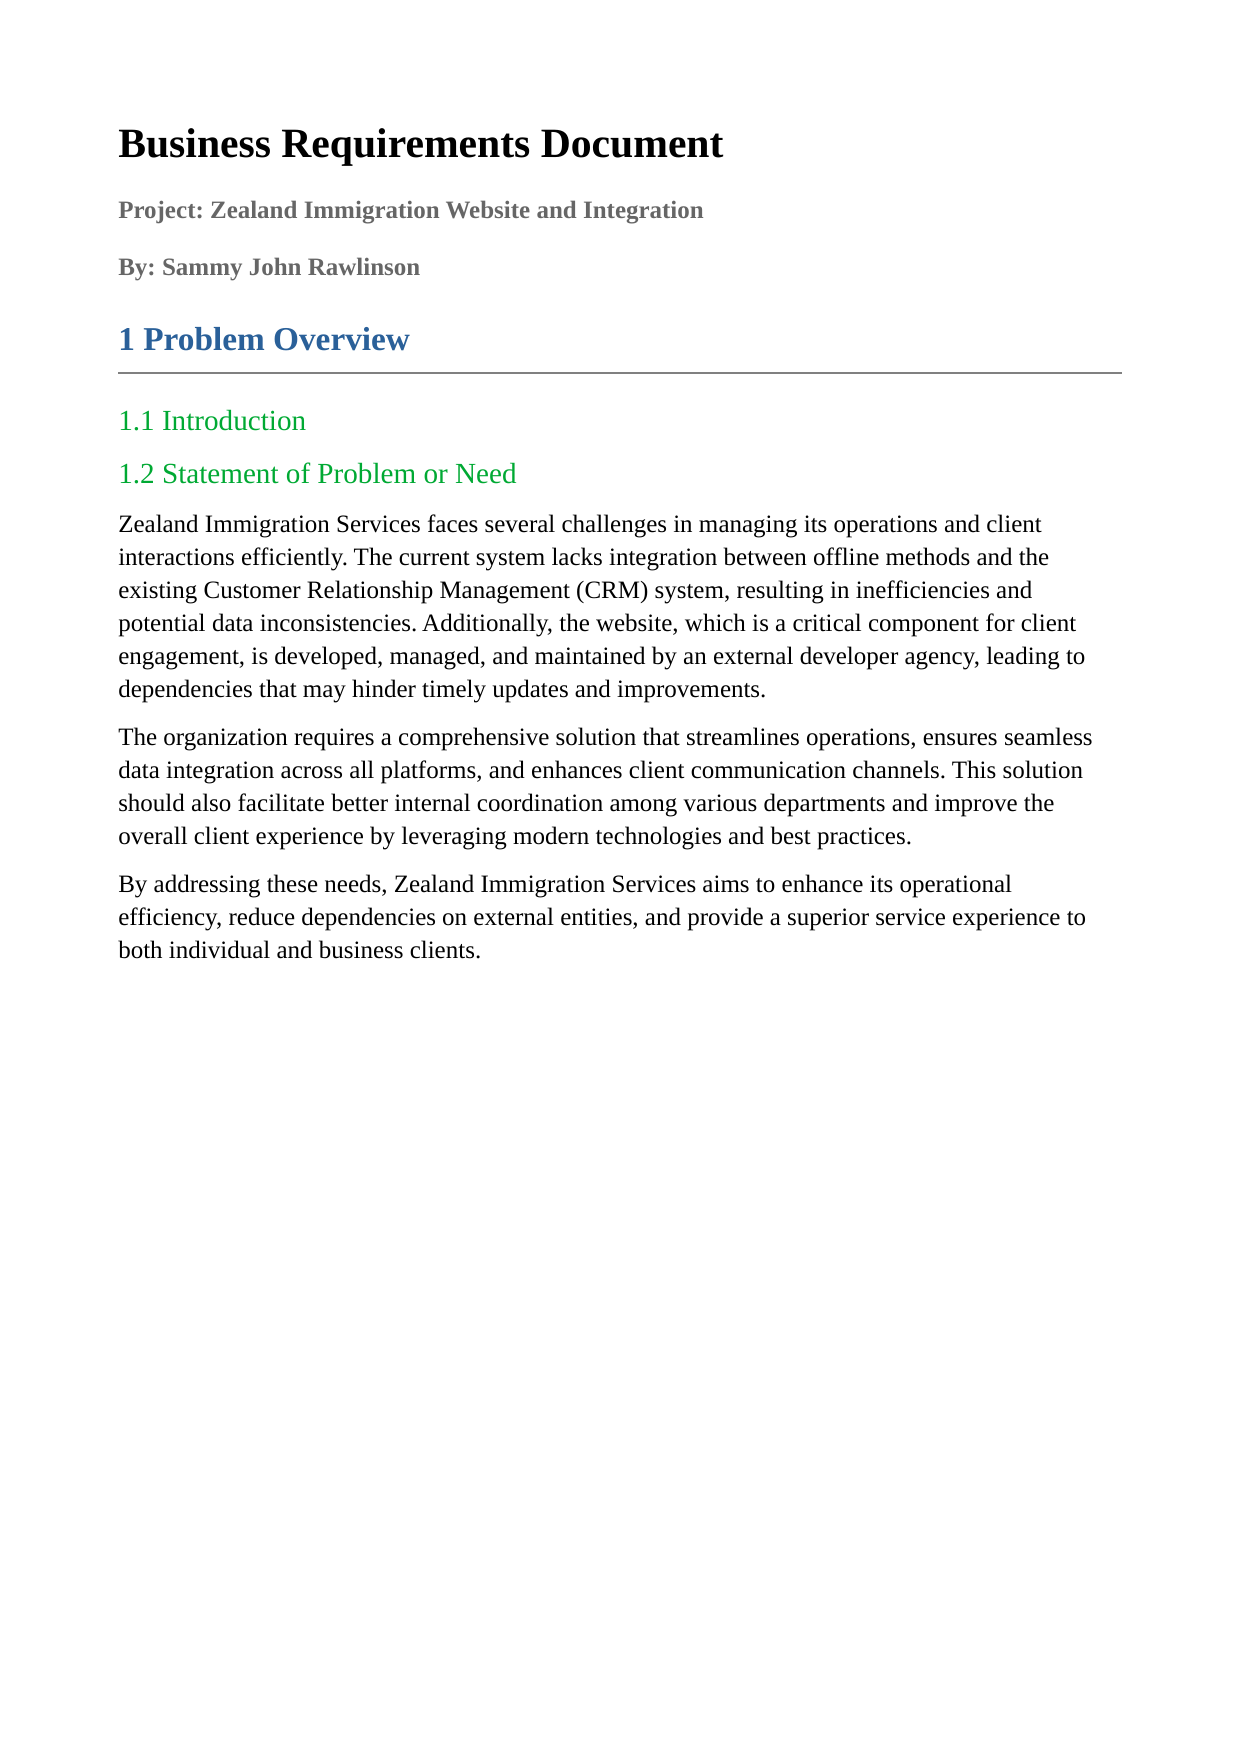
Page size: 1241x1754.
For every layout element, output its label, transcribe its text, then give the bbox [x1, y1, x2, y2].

text 1.2 Statement of Problem or Need [118, 456, 1122, 490]
text By addressing these needs, Zealand Immigration Services aims to enhance its operational efficiency, reduce dependencies on external entities, and provide a superior service experience to both individual and business clients. [118, 869, 1122, 963]
text 1 Problem Overview [118, 319, 1122, 358]
text Zealand Immigration Services faces several challenges in managing its operations and client interactions efficiently. The current system lacks integration between offline methods and the existing Customer Relationship Management (CRM) system, resulting in inefficiencies and potential data inconsistencies. Additionally, the website, which is a critical component for client engagement, is developed, managed, and maintained by an external developer agency, leading to dependencies that may hinder timely updates and improvements. [118, 509, 1122, 703]
text Business Requirements Document [118, 118, 1122, 166]
text 1.1 Introduction [118, 403, 1122, 437]
text By: Sammy John Rawlinson [118, 252, 1122, 281]
text The organization requires a comprehensive solution that streamlines operations, ensures seamless data integration across all platforms, and enhances client communication channels. This solution should also facilitate better internal coordination among various departments and improve the overall client experience by leveraging modern technologies and best practices. [118, 722, 1122, 850]
text Project: Zealand Immigration Website and Integration [118, 195, 1122, 223]
